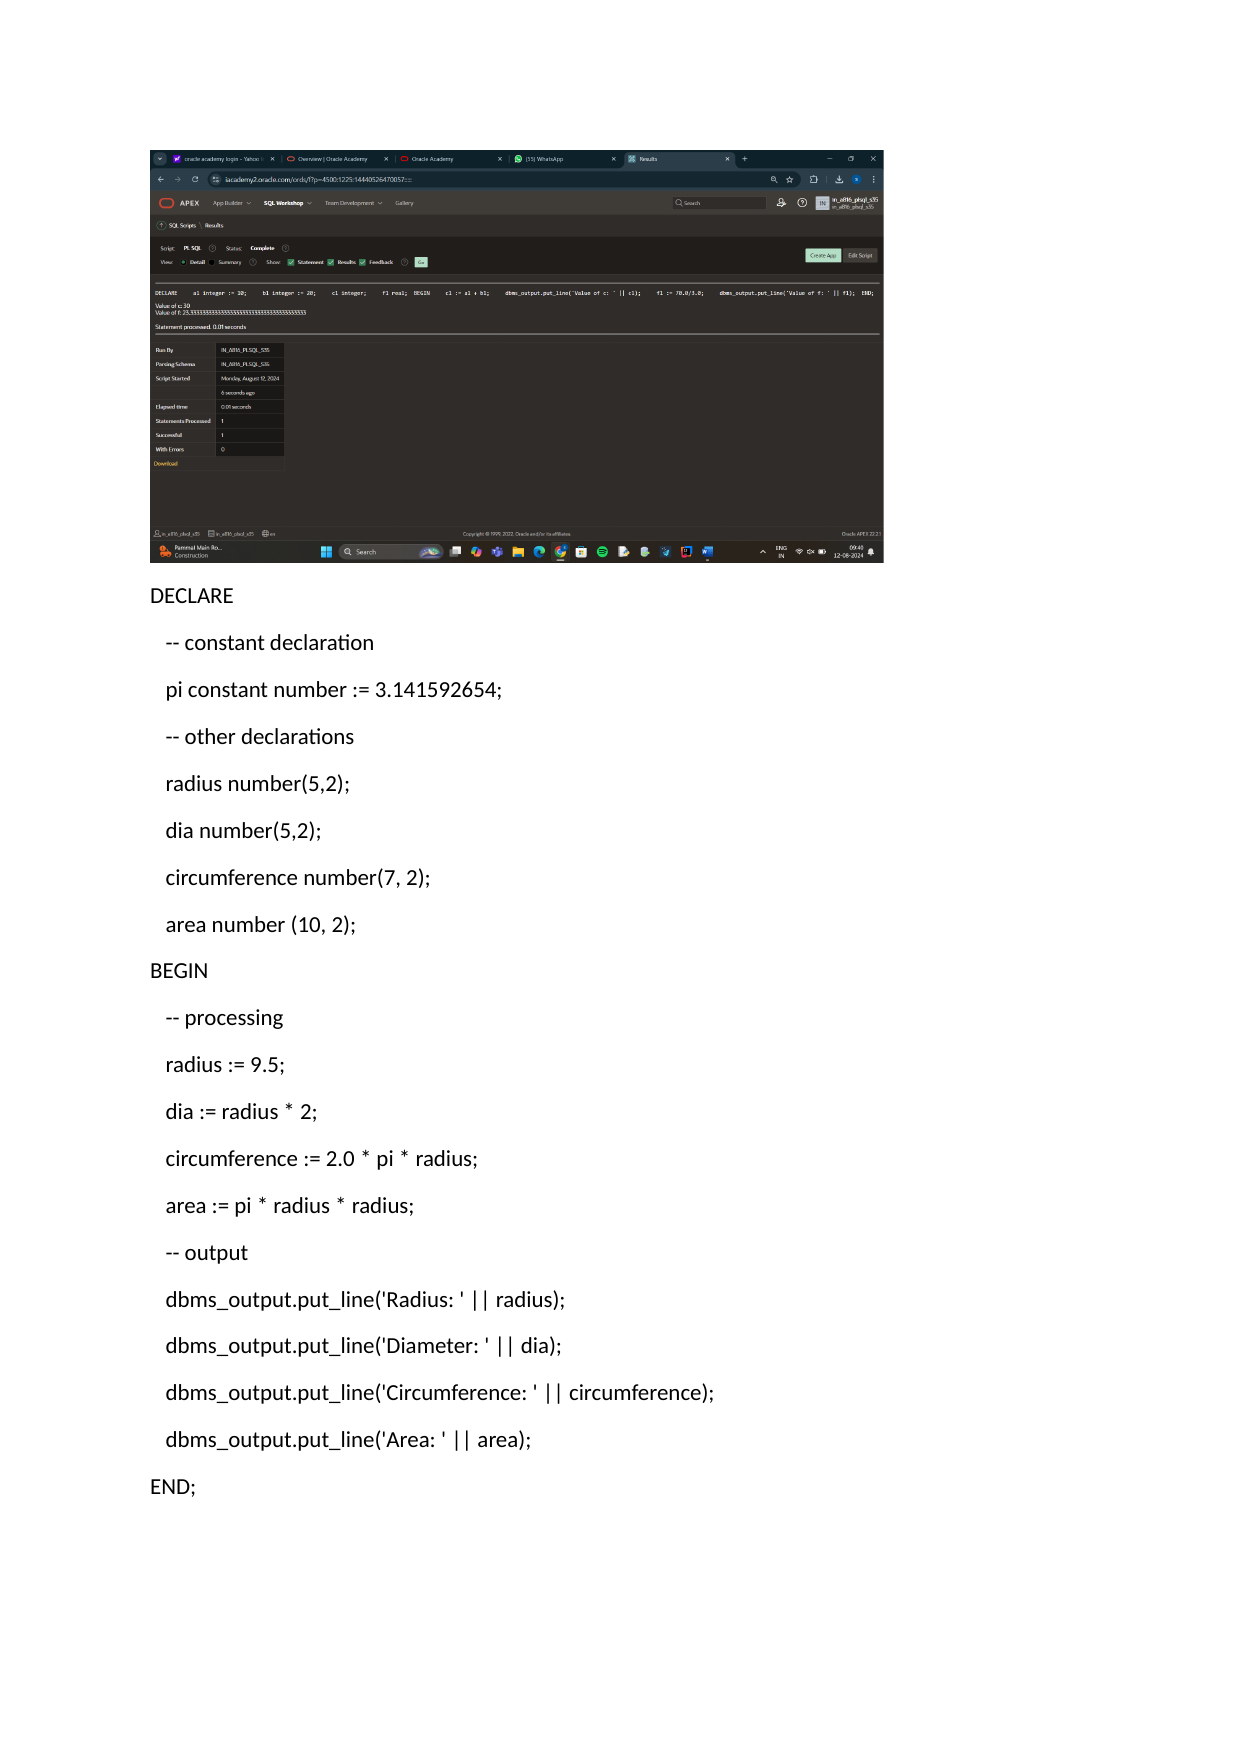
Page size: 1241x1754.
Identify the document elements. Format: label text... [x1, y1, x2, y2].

picture [150, 150, 884, 563]
text -- processing [150, 1003, 1090, 1031]
text area := pi * radius * radius; [150, 1191, 1090, 1219]
text DECLARE [150, 582, 1090, 609]
text BEGIN [150, 957, 1090, 984]
text pi constant number := 3.141592654; [150, 675, 1090, 703]
text -- output [150, 1238, 1090, 1266]
text dbms_output.put_line('Circumference: ' || circumference); [150, 1378, 1090, 1406]
text radius number(5,2); [150, 769, 1090, 797]
text END; [150, 1472, 1090, 1500]
text radius := 9.5; [150, 1050, 1090, 1078]
text circumference := 2.0 * pi * radius; [150, 1144, 1090, 1172]
text dbms_output.put_line('Radius: ' || radius); [150, 1285, 1090, 1313]
text dbms_output.put_line('Diameter: ' || dia); [150, 1332, 1090, 1359]
text -- other declarations [150, 722, 1090, 750]
text dia := radius * 2; [150, 1097, 1090, 1125]
text dbms_output.put_line('Area: ' || area); [150, 1425, 1090, 1453]
text area number (10, 2); [150, 910, 1090, 938]
text -- constant declaration [150, 628, 1090, 656]
text dia number(5,2); [150, 816, 1090, 844]
text circumference number(7, 2); [150, 863, 1090, 891]
